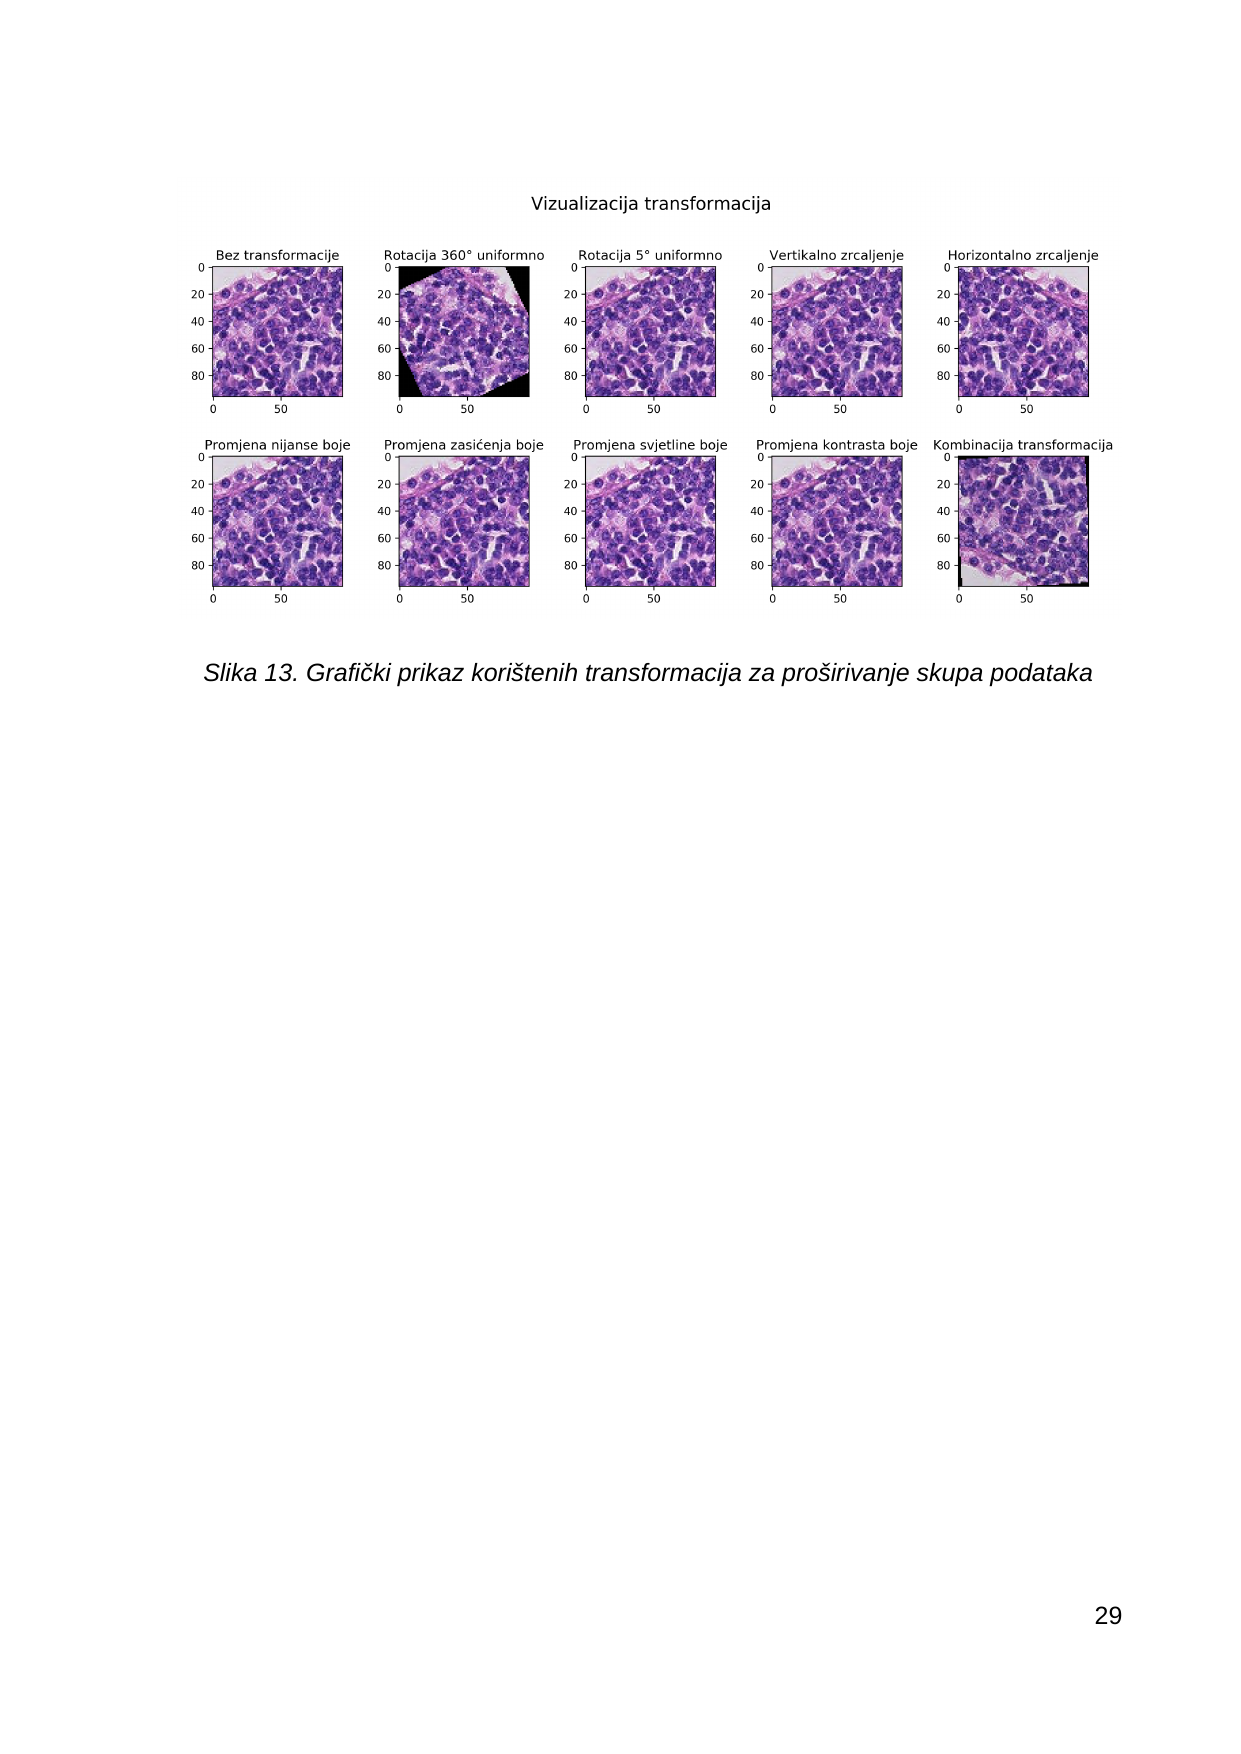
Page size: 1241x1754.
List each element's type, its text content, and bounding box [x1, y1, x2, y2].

picture [177, 177, 1123, 619]
